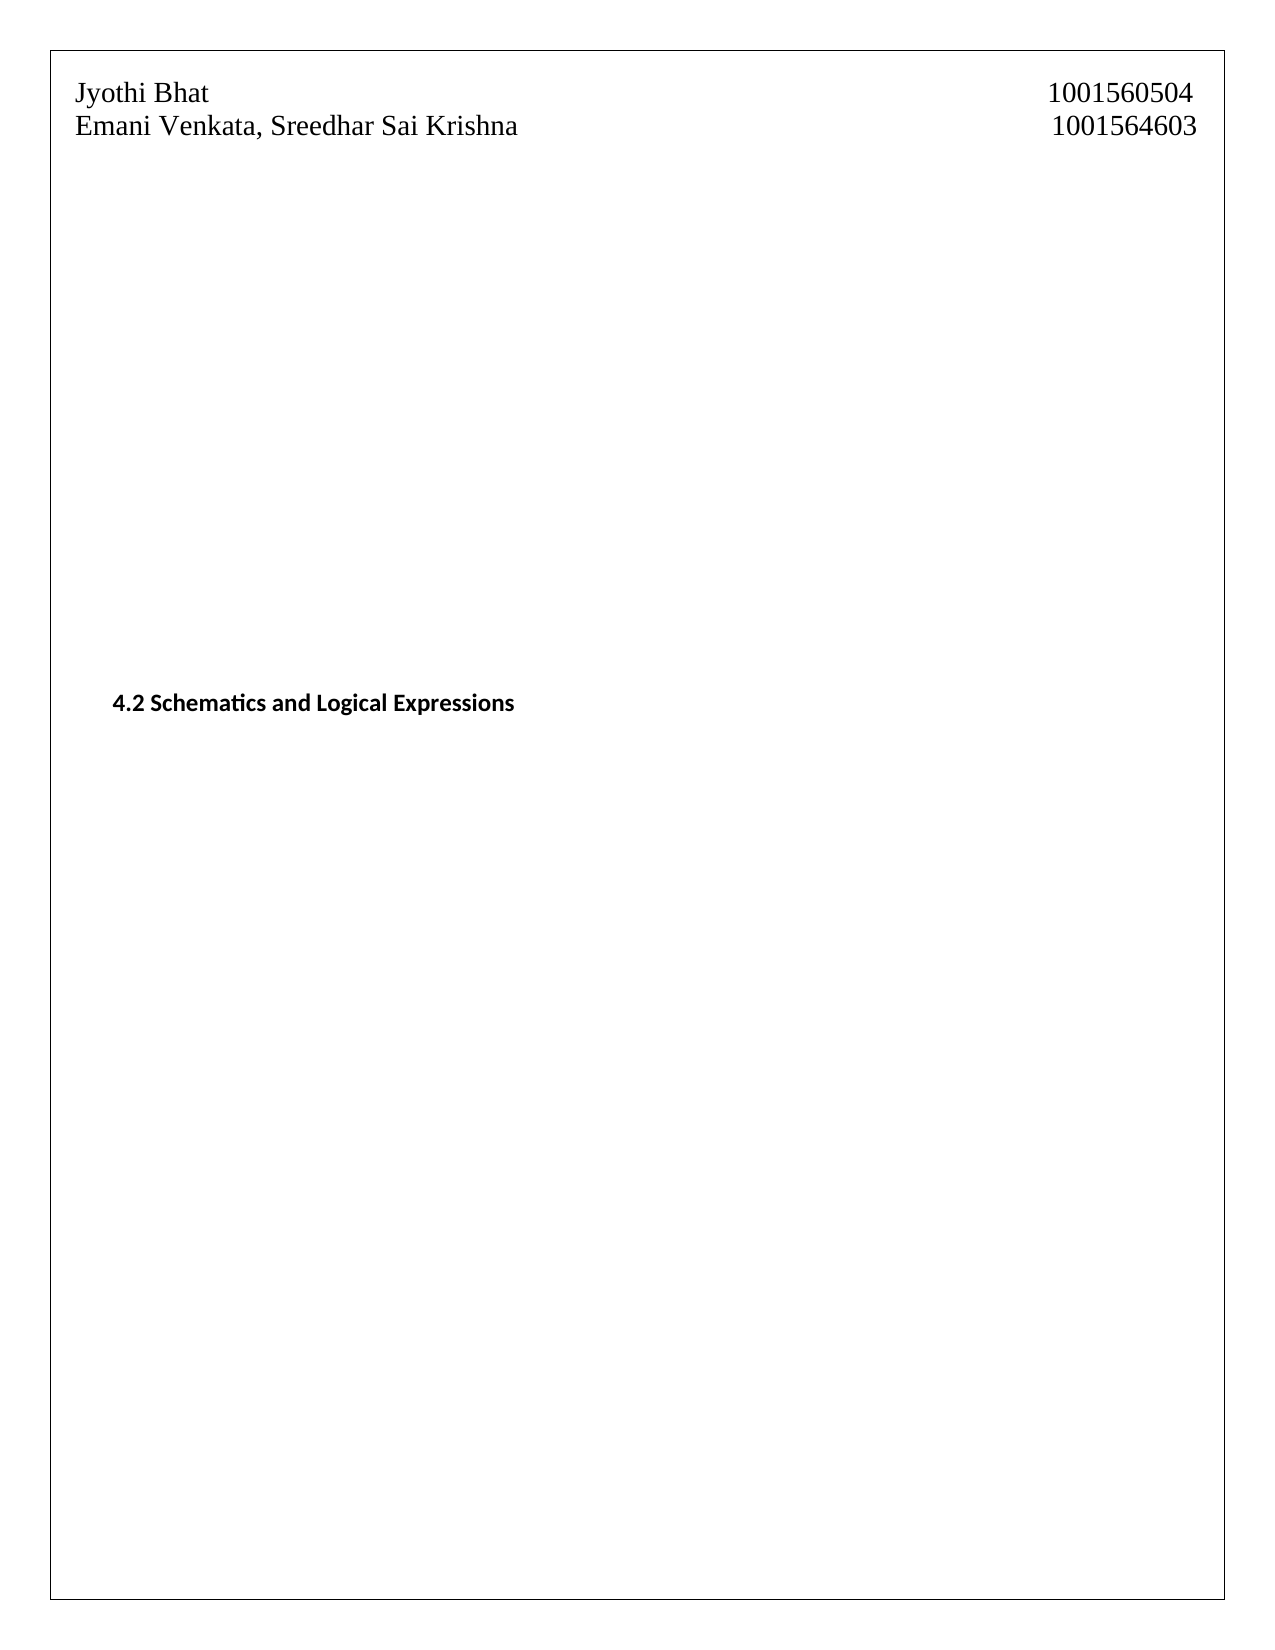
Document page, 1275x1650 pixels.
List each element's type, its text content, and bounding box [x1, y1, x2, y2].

text 4.2 Schematics and Logical Expressions [112, 687, 1200, 718]
